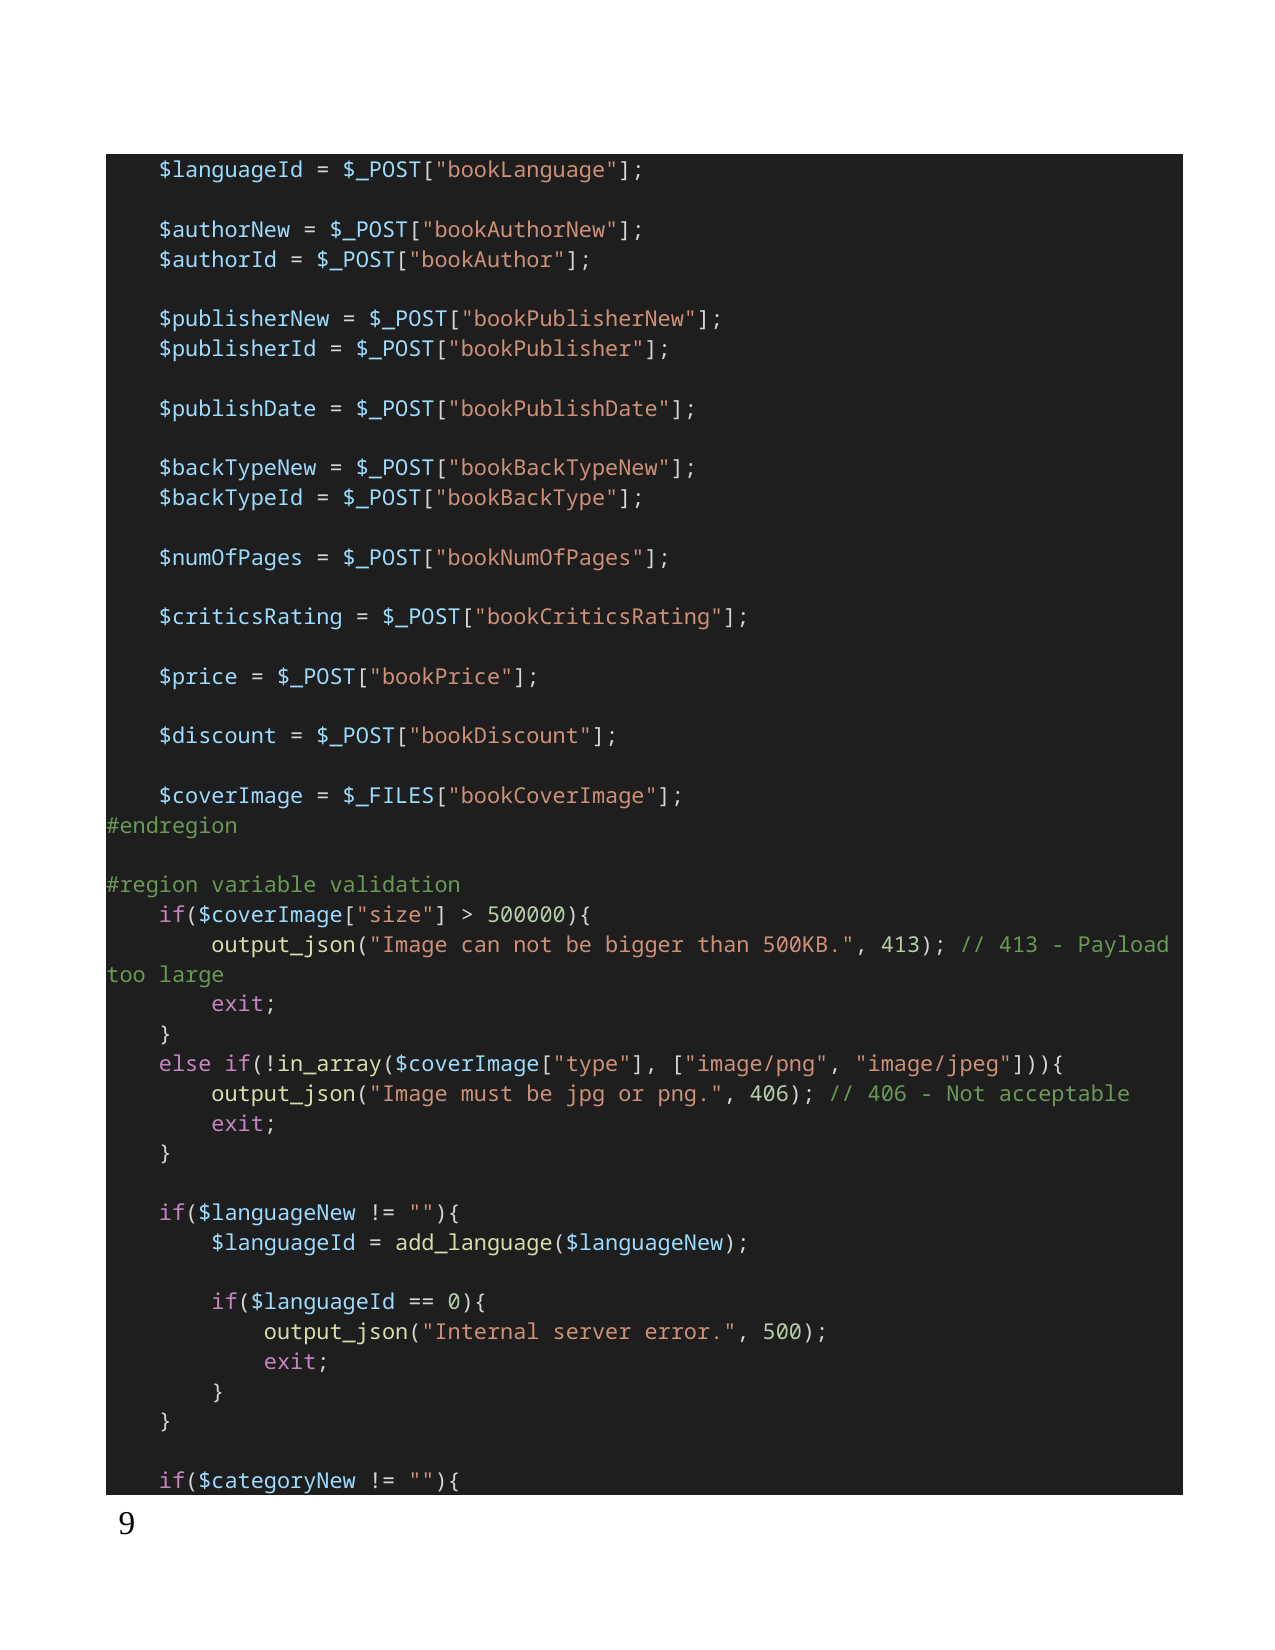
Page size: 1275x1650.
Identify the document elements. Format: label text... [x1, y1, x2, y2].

text if($categoryNew != ""){ [106, 1465, 1183, 1495]
text $backTypeId = $_POST["bookBackType"]; [106, 482, 1183, 512]
text if($languageId == 0){ [106, 1286, 1183, 1316]
text $numOfPages = $_POST["bookNumOfPages"]; [106, 541, 1183, 571]
text $publisherId = $_POST["bookPublisher"]; [106, 333, 1183, 363]
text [106, 1316, 1183, 1346]
text $authorNew = $_POST["bookAuthorNew"]; [106, 214, 1183, 243]
text $languageId = $_POST["bookLanguage"]; [106, 154, 1183, 184]
text $authorId = $_POST["bookAuthor"]; [106, 243, 1183, 273]
text output_json("Image must be jpg or png.", 406); // 406 - Not acceptable [106, 1078, 1183, 1107]
text $criticsRating = $_POST["bookCriticsRating"]; [106, 601, 1183, 631]
text exit; [106, 1346, 1183, 1376]
text $backTypeNew = $_POST["bookBackTypeNew"]; [106, 452, 1183, 482]
text $discount = $_POST["bookDiscount"]; [106, 720, 1183, 750]
text $coverImage = $_FILES["bookCoverImage"]; [106, 780, 1183, 809]
text } [106, 1018, 1183, 1048]
text $publishDate = $_POST["bookPublishDate"]; [106, 392, 1183, 422]
text exit; [106, 1107, 1183, 1137]
text $languageId = add_language($languageNew); [106, 1227, 1183, 1256]
text } [106, 1405, 1183, 1435]
text } [106, 1376, 1183, 1405]
text #endregion [106, 809, 1183, 839]
text $price = $_POST["bookPrice"]; [106, 661, 1183, 690]
text } [106, 1137, 1183, 1167]
text if($coverImage["size"] > 500000){ [106, 899, 1183, 929]
text output_json("Image can not be bigger than 500KB.", 413); // 413 - Payload too large [106, 929, 1183, 988]
text $publisherNew = $_POST["bookPublisherNew"]; [106, 303, 1183, 333]
text #region variable validation [106, 869, 1183, 899]
text if($languageNew != ""){ [106, 1197, 1183, 1227]
text else if(!in_array($coverImage["type"], ["image/png", "image/jpeg"])){ [106, 1048, 1183, 1078]
text exit; [106, 988, 1183, 1018]
